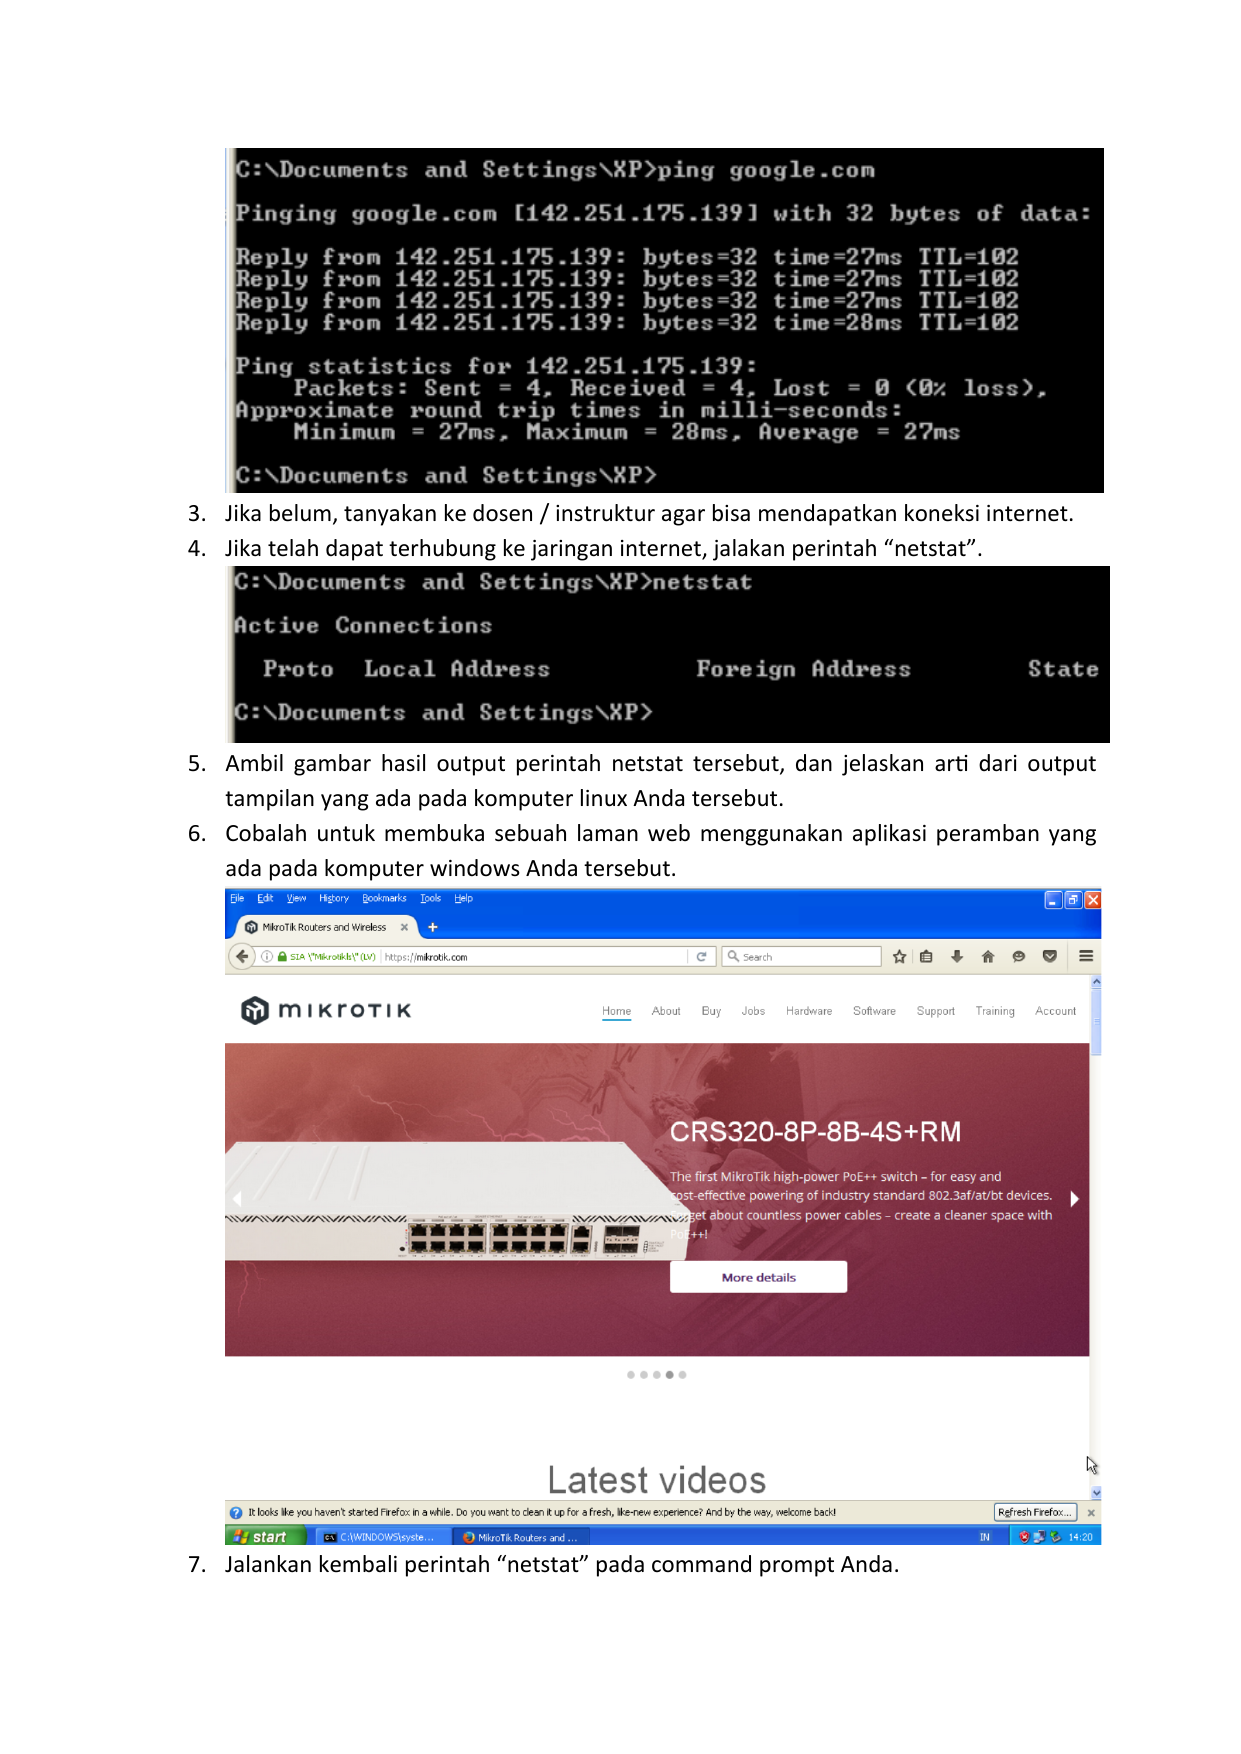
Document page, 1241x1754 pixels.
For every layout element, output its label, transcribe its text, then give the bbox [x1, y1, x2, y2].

picture [225, 566, 1110, 743]
list Jalankan kembali perintah “netstat” pada command prompt Anda. [188, 1548, 1098, 1579]
picture [225, 148, 1104, 493]
list Cobalah untuk membuka sebuah laman web menggunakan aplikasi peramban yang ada pada komputer windows Anda tersebut. [188, 817, 1098, 882]
list Jika belum, tanyakan ke dosen / instruktur agar bisa mendapatkan koneksi internet. [188, 497, 1078, 527]
list Ambil gambar hasil output perintah netstat tersebut, dan jelaskan arti dari output tampilan yang ada pada komputer linux Anda tersebut. [188, 747, 1098, 812]
picture [225, 886, 1102, 1545]
list Jika telah dapat terhubung ke jaringan internet, jalakan perintah “netstat”. [188, 532, 1078, 562]
